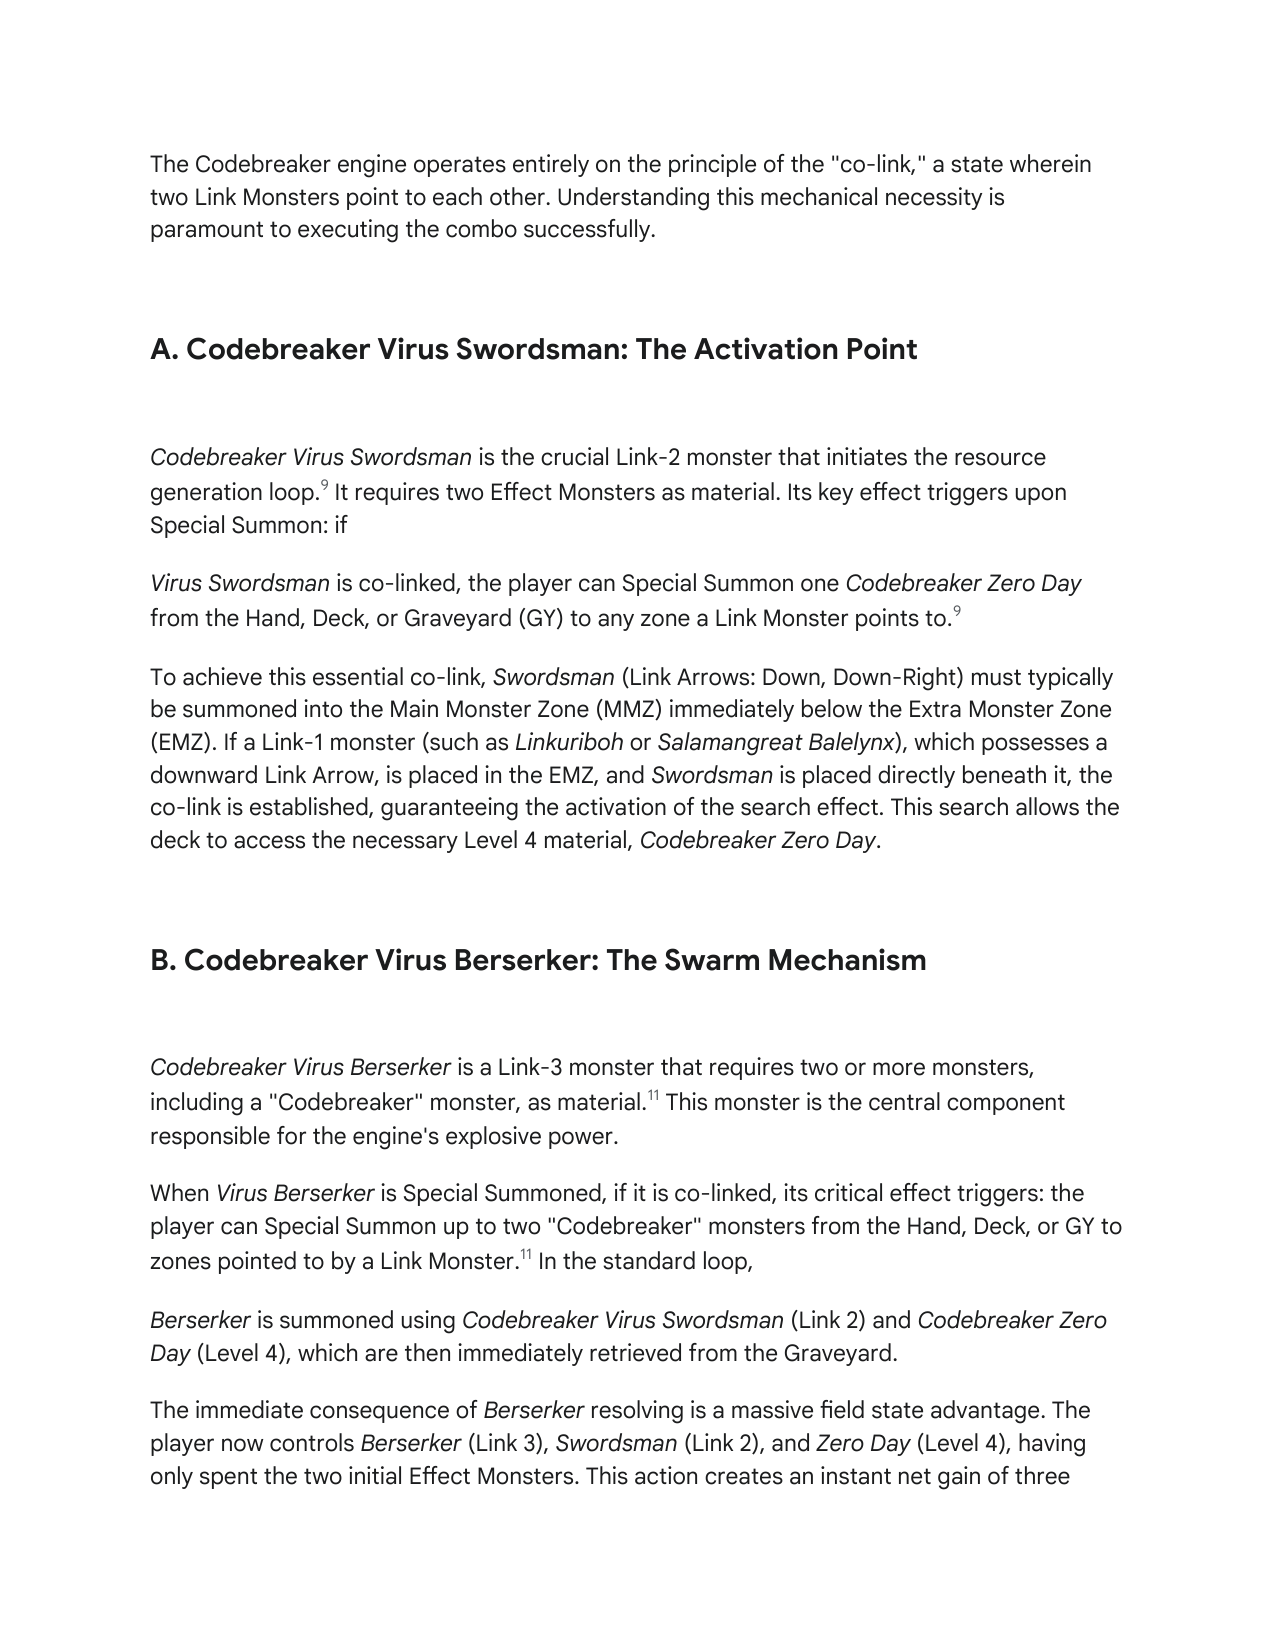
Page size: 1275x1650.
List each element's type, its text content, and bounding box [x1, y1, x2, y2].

subtitle B. Codebreaker Virus Berserker: The Swarm Mechanism [150, 942, 1125, 978]
text Berserker is summoned using Codebreaker Virus Swordsman (Link 2) and Codebreaker Zero Day (Level 4), which are then immediately retrieved from the Graveyard. [150, 1306, 1125, 1368]
subtitle A. Codebreaker Virus Swordsman: The Activation Point [150, 331, 1125, 367]
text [150, 1397, 1125, 1491]
text Virus Swordsman is co-linked, the player can Special Summon one Codebreaker Zero Day from the Hand, Deck, or Graveyard (GY) to any zone a Link Monster points to.9 [150, 569, 1125, 633]
text The Codebreaker engine operates entirely on the principle of the "co-link," a state wherein two Link Monsters point to each other. Understanding this mechanical necessity is paramount to executing the combo successfully. [150, 150, 1125, 244]
text To achieve this essential co-link, Swordsman (Link Arrows: Down, Down-Right) must typically be summoned into the Main Monster Zone (MMZ) immediately below the Extra Monster Zone (EMZ). If a Link-1 monster (such as Linkuriboh or Salamangreat Balelynx), which possesses a downward Link Arrow, is placed in the EMZ, and Swordsman is placed directly beneath it, the co-link is established, guaranteeing the activation of the search effect. This search allows the deck to access the necessary Level 4 material, Codebreaker Zero Day. [150, 663, 1125, 855]
text Codebreaker Virus Swordsman is the crucial Link-2 monster that initiates the resource generation loop.9 It requires two Effect Monsters as material. Its key effect triggers upon Special Summon: if [150, 443, 1125, 540]
text Codebreaker Virus Berserker is a Link-3 monster that requires two or more monsters, including a "Codebreaker" monster, as material.11 This monster is the central component responsible for the engine's explosive power. [150, 1053, 1125, 1151]
text When Virus Berserker is Special Summoned, if it is co-linked, its critical effect triggers: the player can Special Summon up to two "Codebreaker" monsters from the Hand, Deck, or GY to zones pointed to by a Link Monster.11 In the standard loop, [150, 1180, 1125, 1277]
